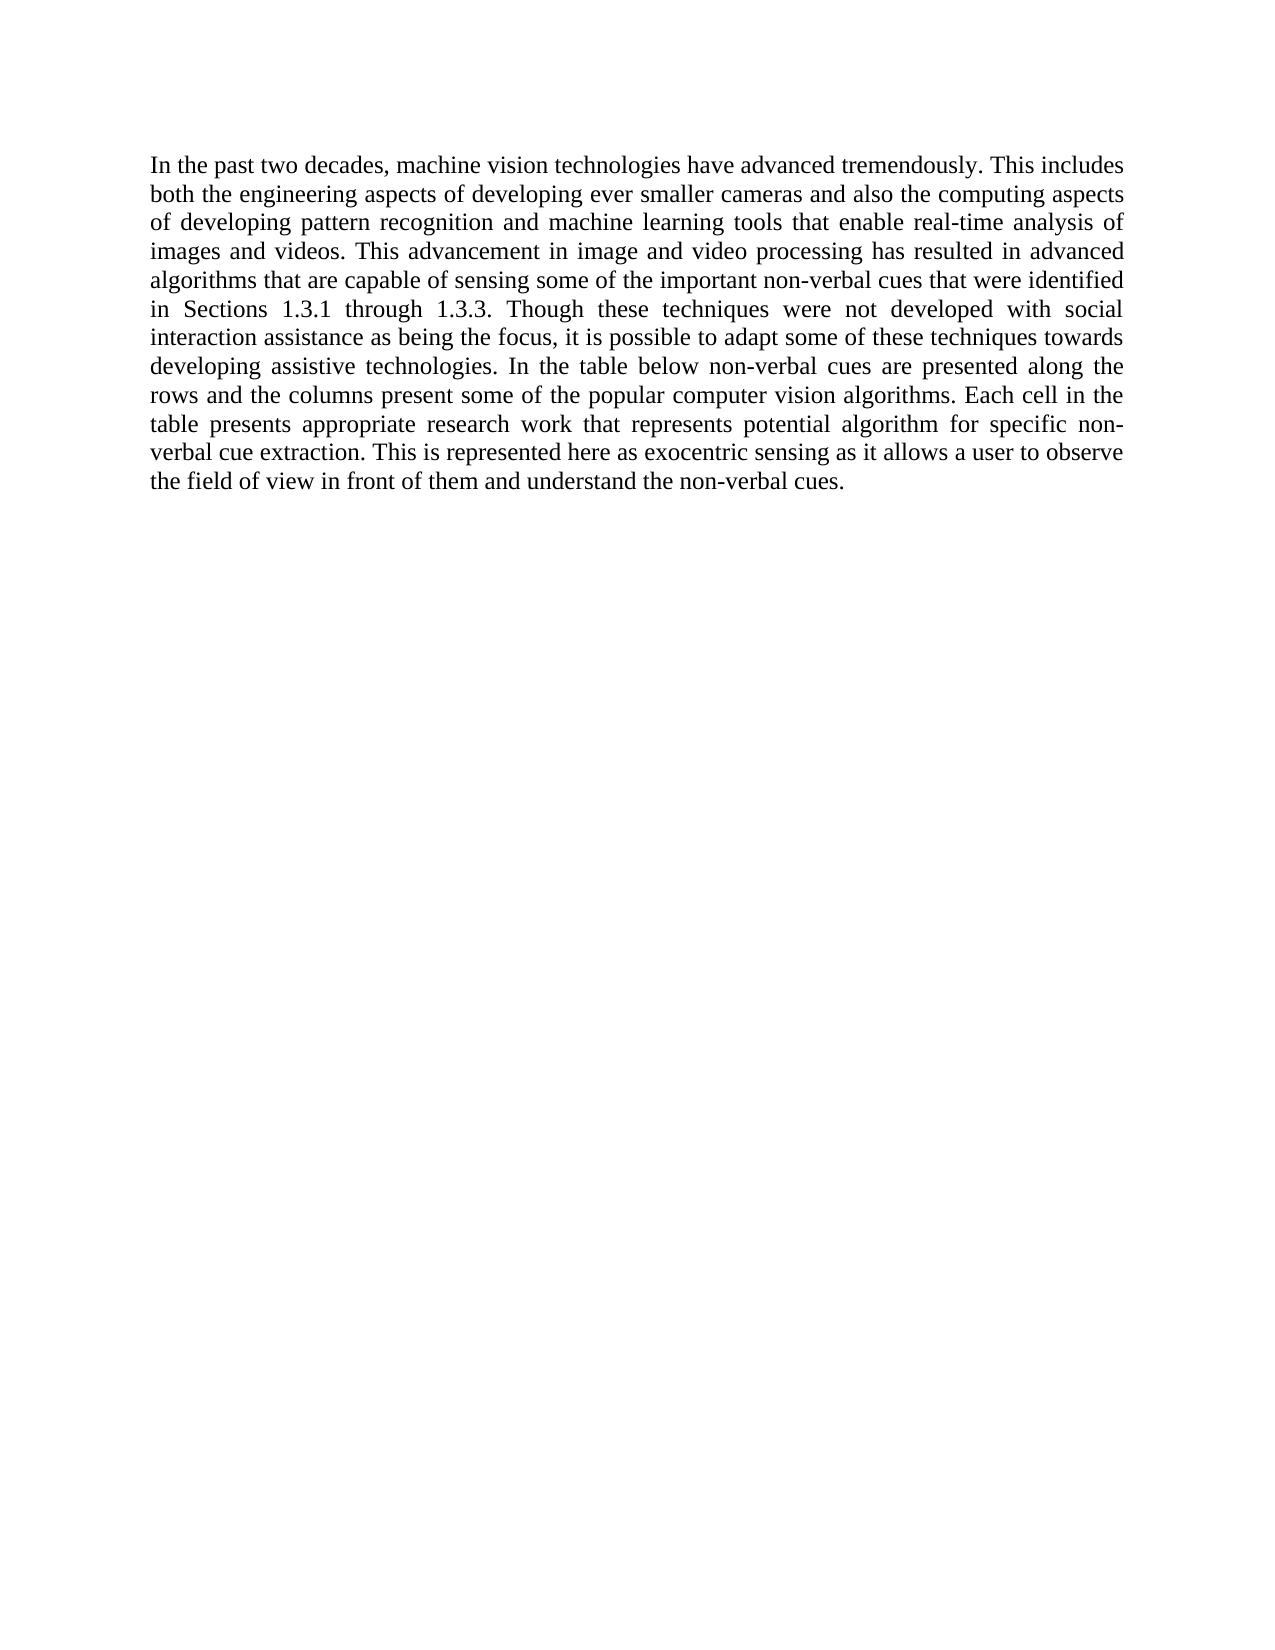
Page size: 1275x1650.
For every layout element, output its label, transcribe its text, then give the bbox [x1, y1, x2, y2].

text In the past two decades, machine vision technologies have advanced tremendously. This includes both the engineering aspects of developing ever smaller cameras and also the computing aspects of developing pattern recognition and machine learning tools that enable real-time analysis of images and videos. This advancement in image and video processing has resulted in advanced algorithms that are capable of sensing some of the important non-verbal cues that were identified in Sections 1.3.1 through 1.3.3. Though these techniques were not developed with social interaction assistance as being the focus, it is possible to adapt some of these techniques towards developing assistive technologies. In the table below non-verbal cues are presented along the rows and the columns present some of the popular computer vision algorithms. Each cell in the table presents appropriate research work that represents potential algorithm for specific non-verbal cue extraction. This is represented here as exocentric sensing as it allows a user to observe the field of view in front of them and understand the non-verbal cues. [150, 150, 1125, 495]
